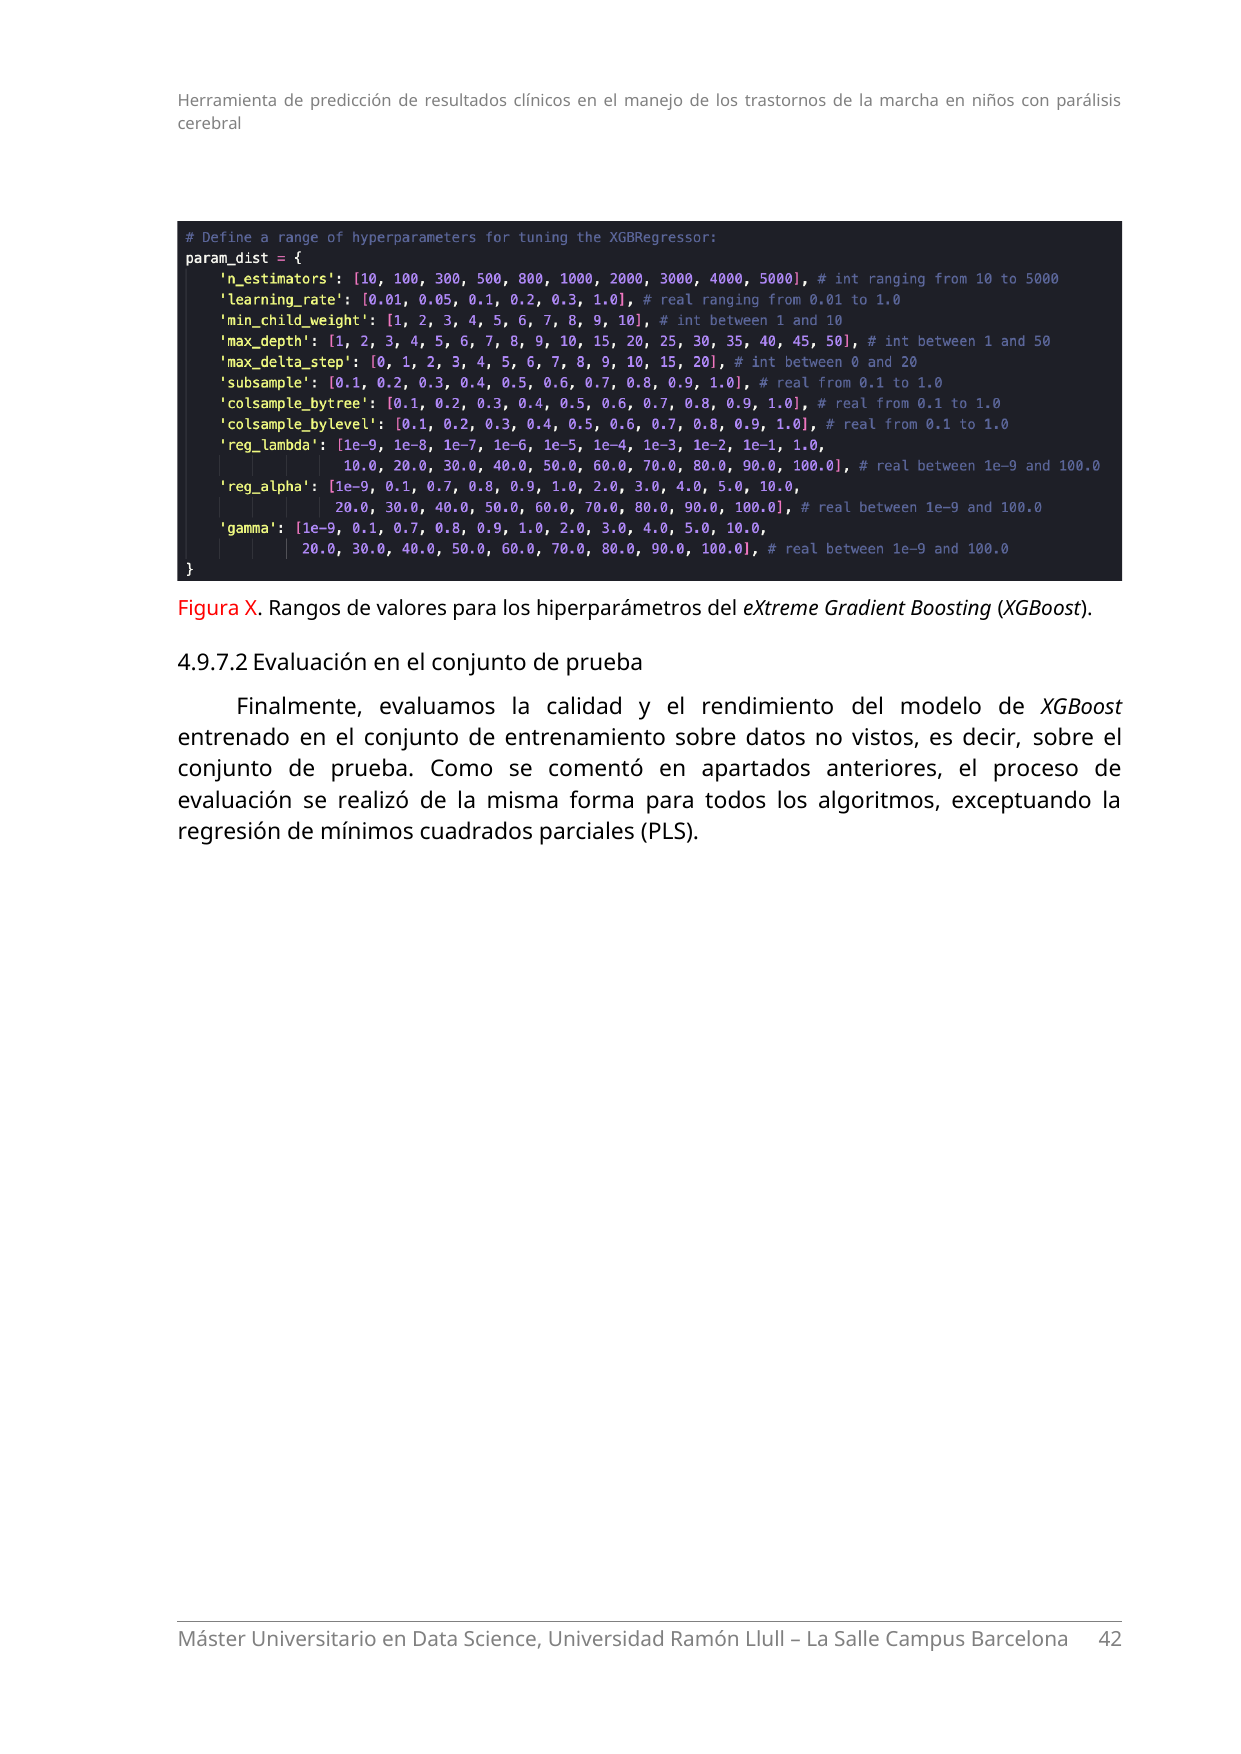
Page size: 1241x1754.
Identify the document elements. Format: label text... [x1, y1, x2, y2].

text Figura X. Rangos de valores para los hiperparámetros del eXtreme Gradient Boosting (XGBoost). [177, 593, 1122, 621]
text Finalmente, evaluamos la calidad y el rendimiento del modelo de XGBoost entrenado en el conjunto de entrenamiento sobre datos no vistos, es decir, sobre el conjunto de prueba. Como se comentó en apartados anteriores, el proceso de evaluación se realizó de la misma forma para todos los algoritmos, exceptuando la regresión de mínimos cuadrados parciales (PLS). [177, 690, 1122, 846]
subtitle Evaluación en el conjunto de prueba [177, 646, 1122, 677]
picture [177, 221, 1123, 581]
